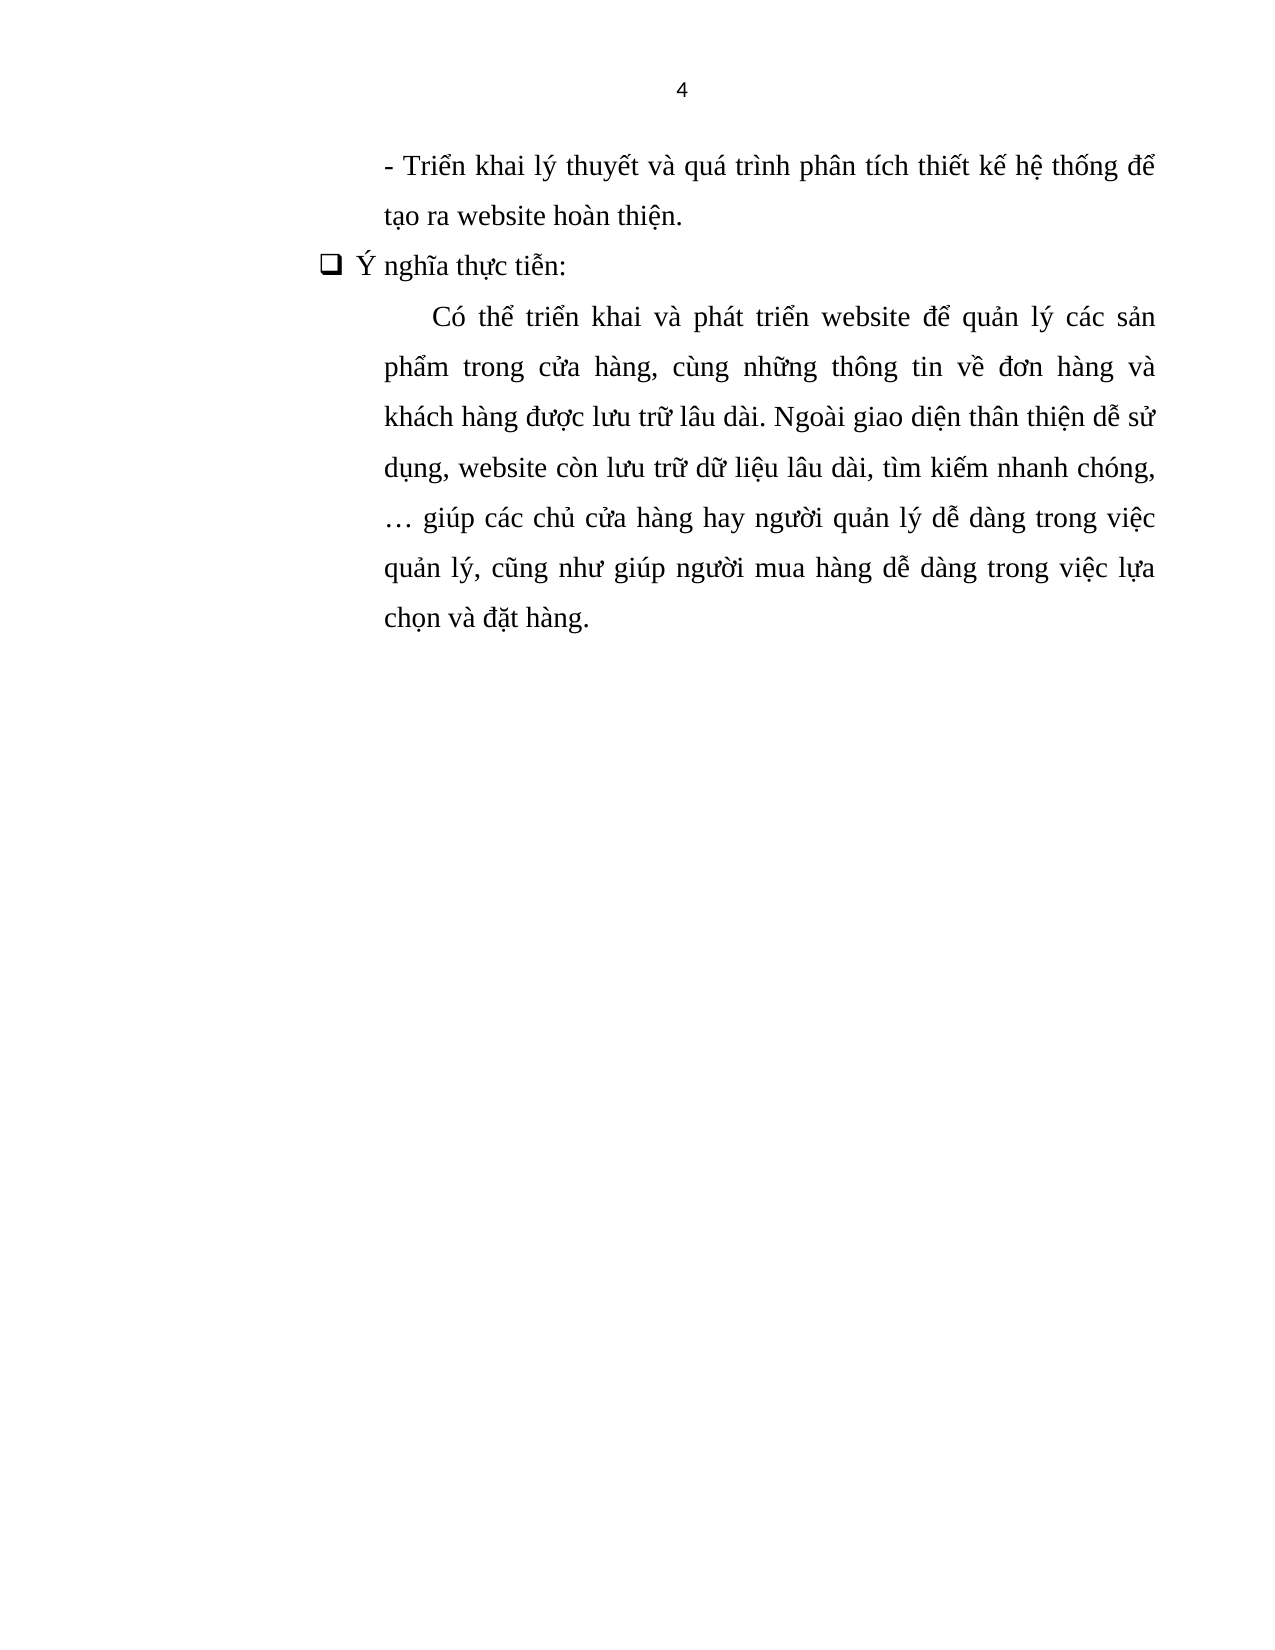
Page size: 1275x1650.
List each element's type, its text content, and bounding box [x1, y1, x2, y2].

list - Triển khai lý thuyết và quá trình phân tích thiết kế hệ thống để tạo ra website hoàn thiện. [384, 148, 1157, 232]
list Có thể triển khai và phát triển website để quản lý các sản phẩm trong cửa hàng, cùng những thông tin về đơn hàng và khách hàng được lưu trữ lâu dài. Ngoài giao diện thân thiện dễ sử dụng, website còn lưu trữ dữ liệu lâu dài, tìm kiếm nhanh chóng,… giúp các chủ cửa hàng hay người quản lý dễ dàng trong việc quản lý, cũng như giúp người mua hàng dễ dàng trong việc lựa chọn và đặt hàng. [384, 299, 1157, 634]
list Ý nghĩa thực tiễn: [318, 248, 1157, 282]
